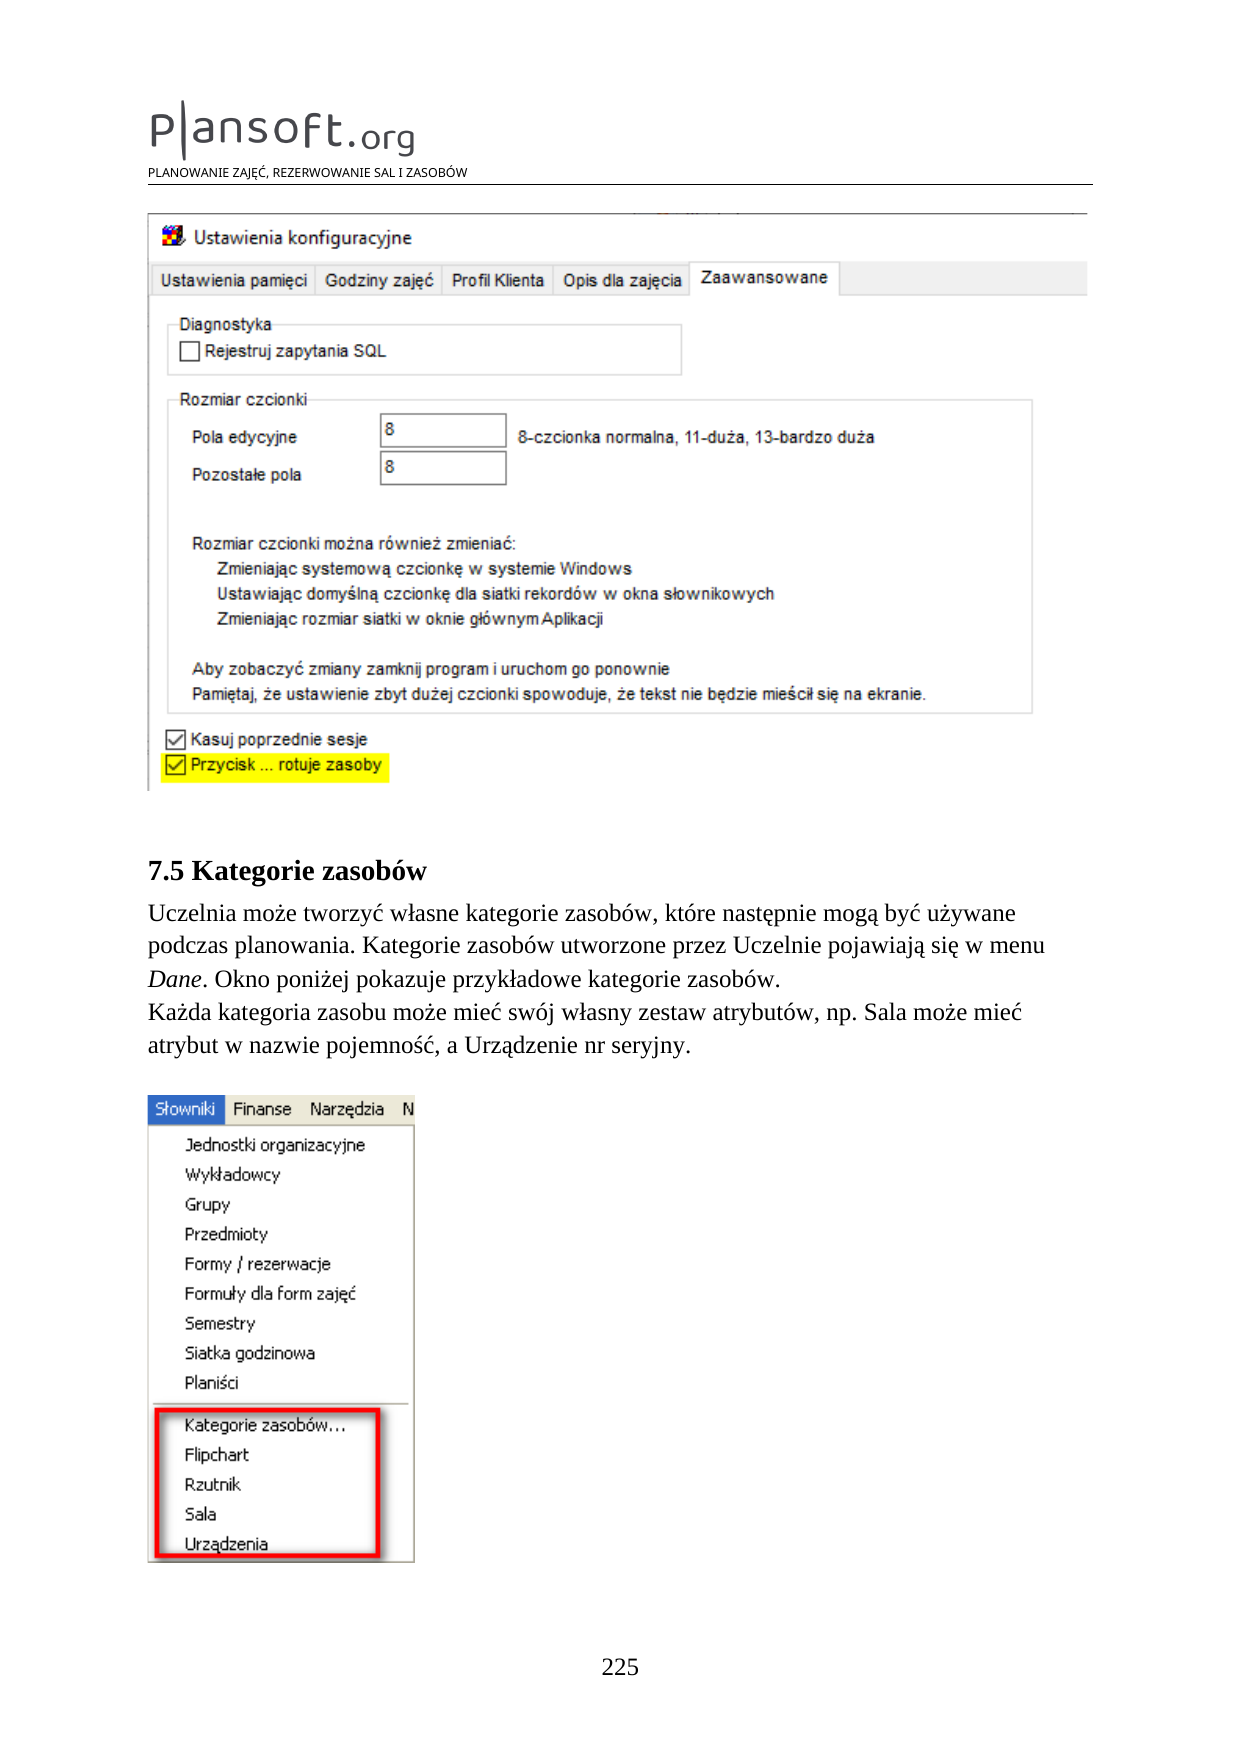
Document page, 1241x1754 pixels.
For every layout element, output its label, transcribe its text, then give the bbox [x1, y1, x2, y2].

text Każda kategoria zasobu może mieć swój własny zestaw atrybutów, np. Sala może mieć atrybut w nazwie pojemność, a Urządzenie nr seryjny. [148, 997, 1093, 1058]
picture [147, 73, 418, 165]
text Uczelnia może tworzyć własne kategorie zasobów, które następnie mogą być używane podczas planowania. Kategorie zasobów utworzone przez Uczelnie pojawiają się w menu Dane. Okno poniżej pokazuje przykładowe kategorie zasobów. [148, 898, 1093, 992]
picture [147, 1095, 415, 1563]
picture [147, 213, 1088, 791]
subtitle Kategorie zasobów [148, 853, 1093, 886]
